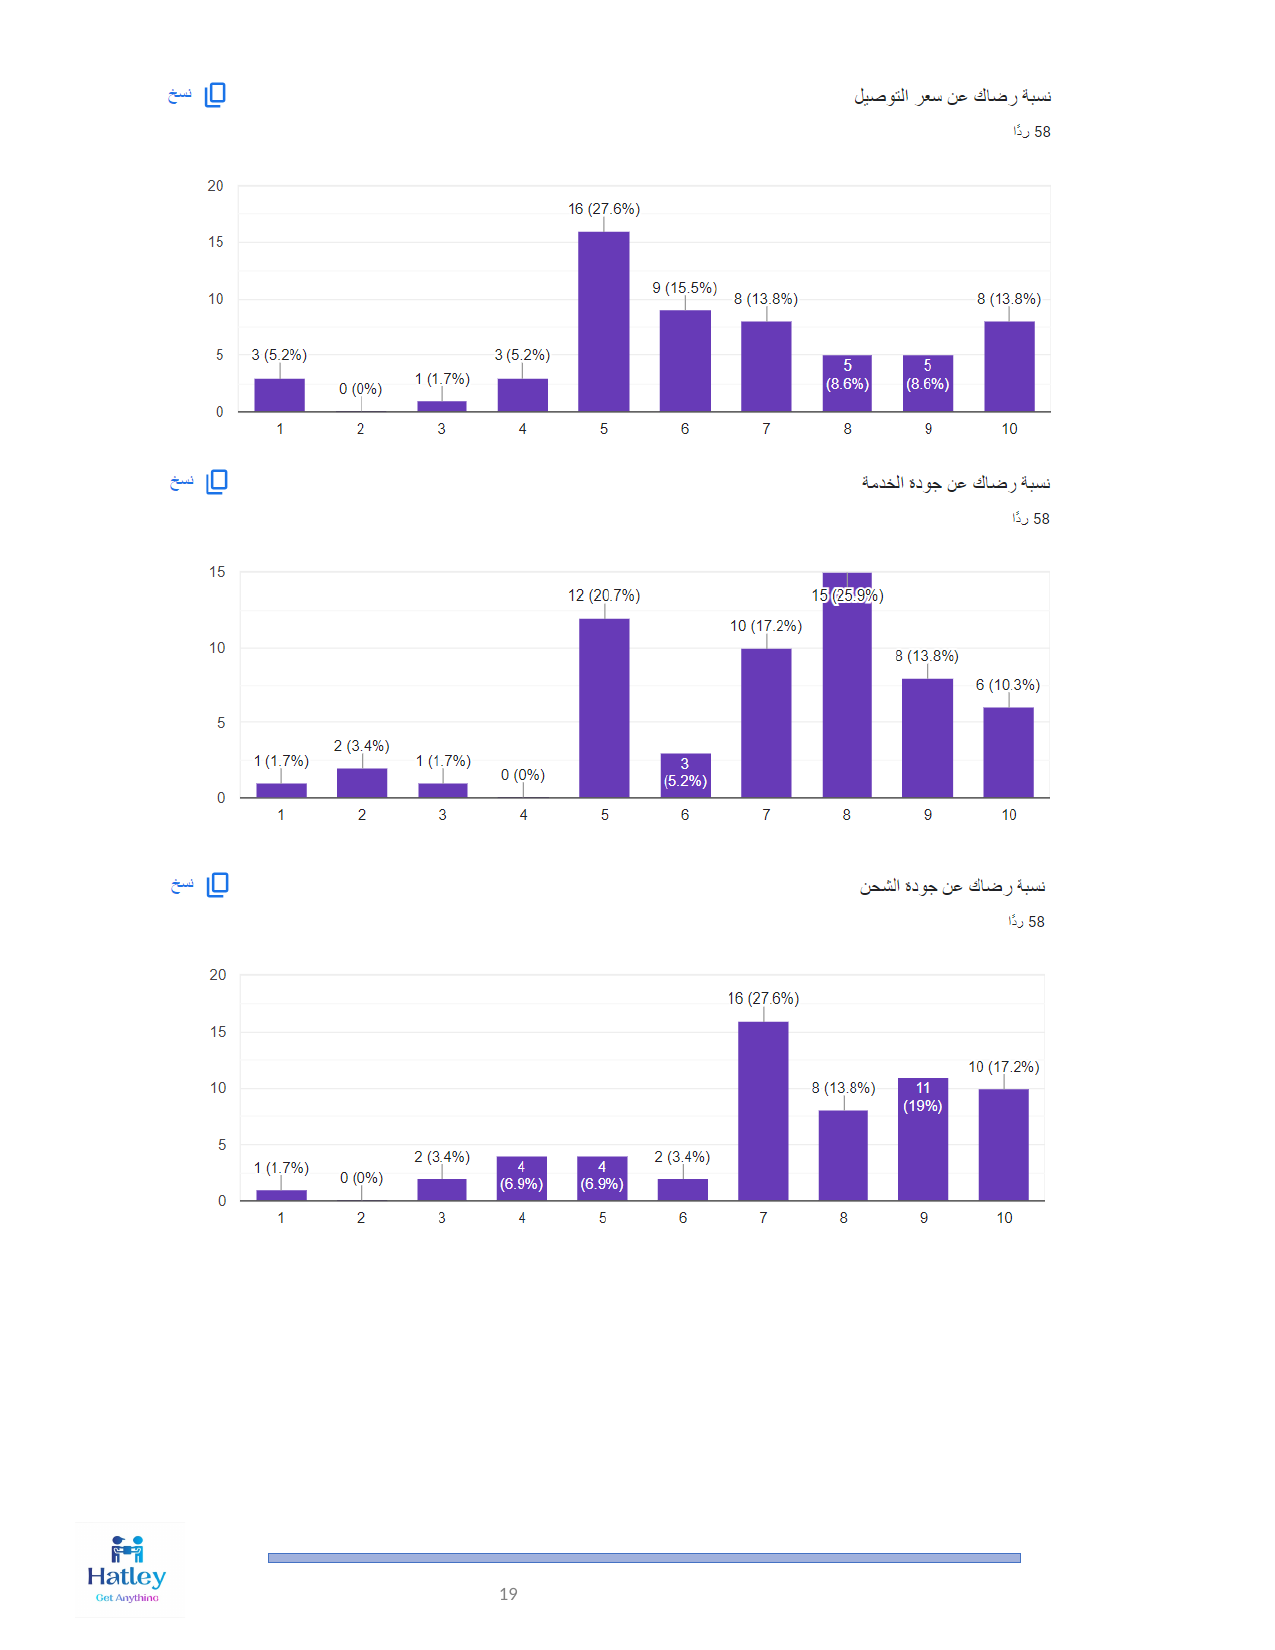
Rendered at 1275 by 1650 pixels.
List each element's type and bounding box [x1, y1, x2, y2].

picture [149, 75, 1071, 1273]
picture [75, 1522, 185, 1618]
